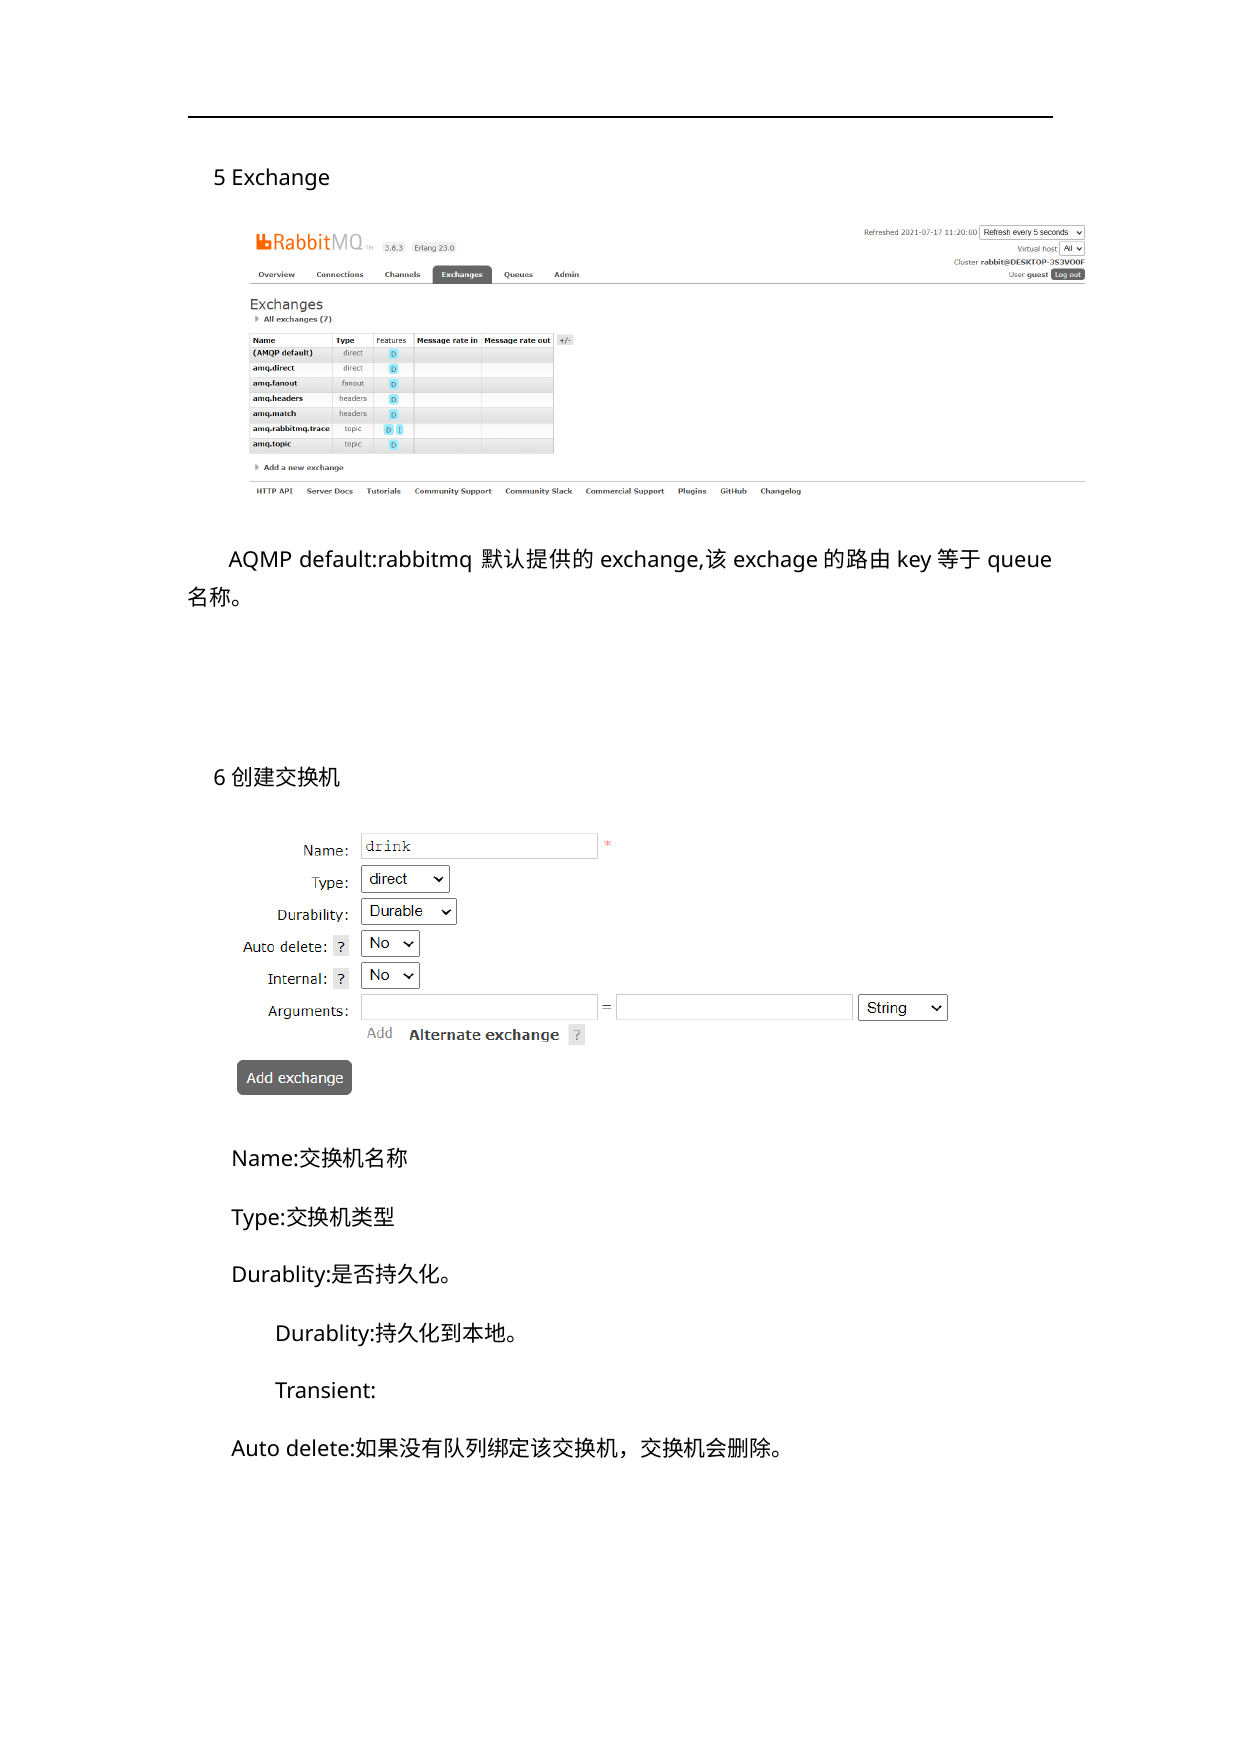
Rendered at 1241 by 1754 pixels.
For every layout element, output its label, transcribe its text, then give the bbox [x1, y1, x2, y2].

text AQMP default:rabbitmq 默认提供的exchange,该exchage的路由key等于queue名称。 [187, 542, 1053, 612]
text Durablity:持久化到本地。 [187, 1315, 1053, 1348]
text Auto delete:如果没有队列绑定该交换机，交换机会删除。 [187, 1431, 1053, 1463]
picture [231, 224, 1097, 504]
subtitle 创建交换机 [187, 759, 1053, 792]
text Type:交换机类型 [187, 1199, 1053, 1232]
subtitle Exchange [187, 161, 1053, 193]
text Durablity:是否持久化。 [187, 1257, 1053, 1290]
text Name:交换机名称 [187, 1141, 1053, 1174]
picture [231, 823, 1097, 1096]
text Transient: [187, 1373, 1053, 1406]
